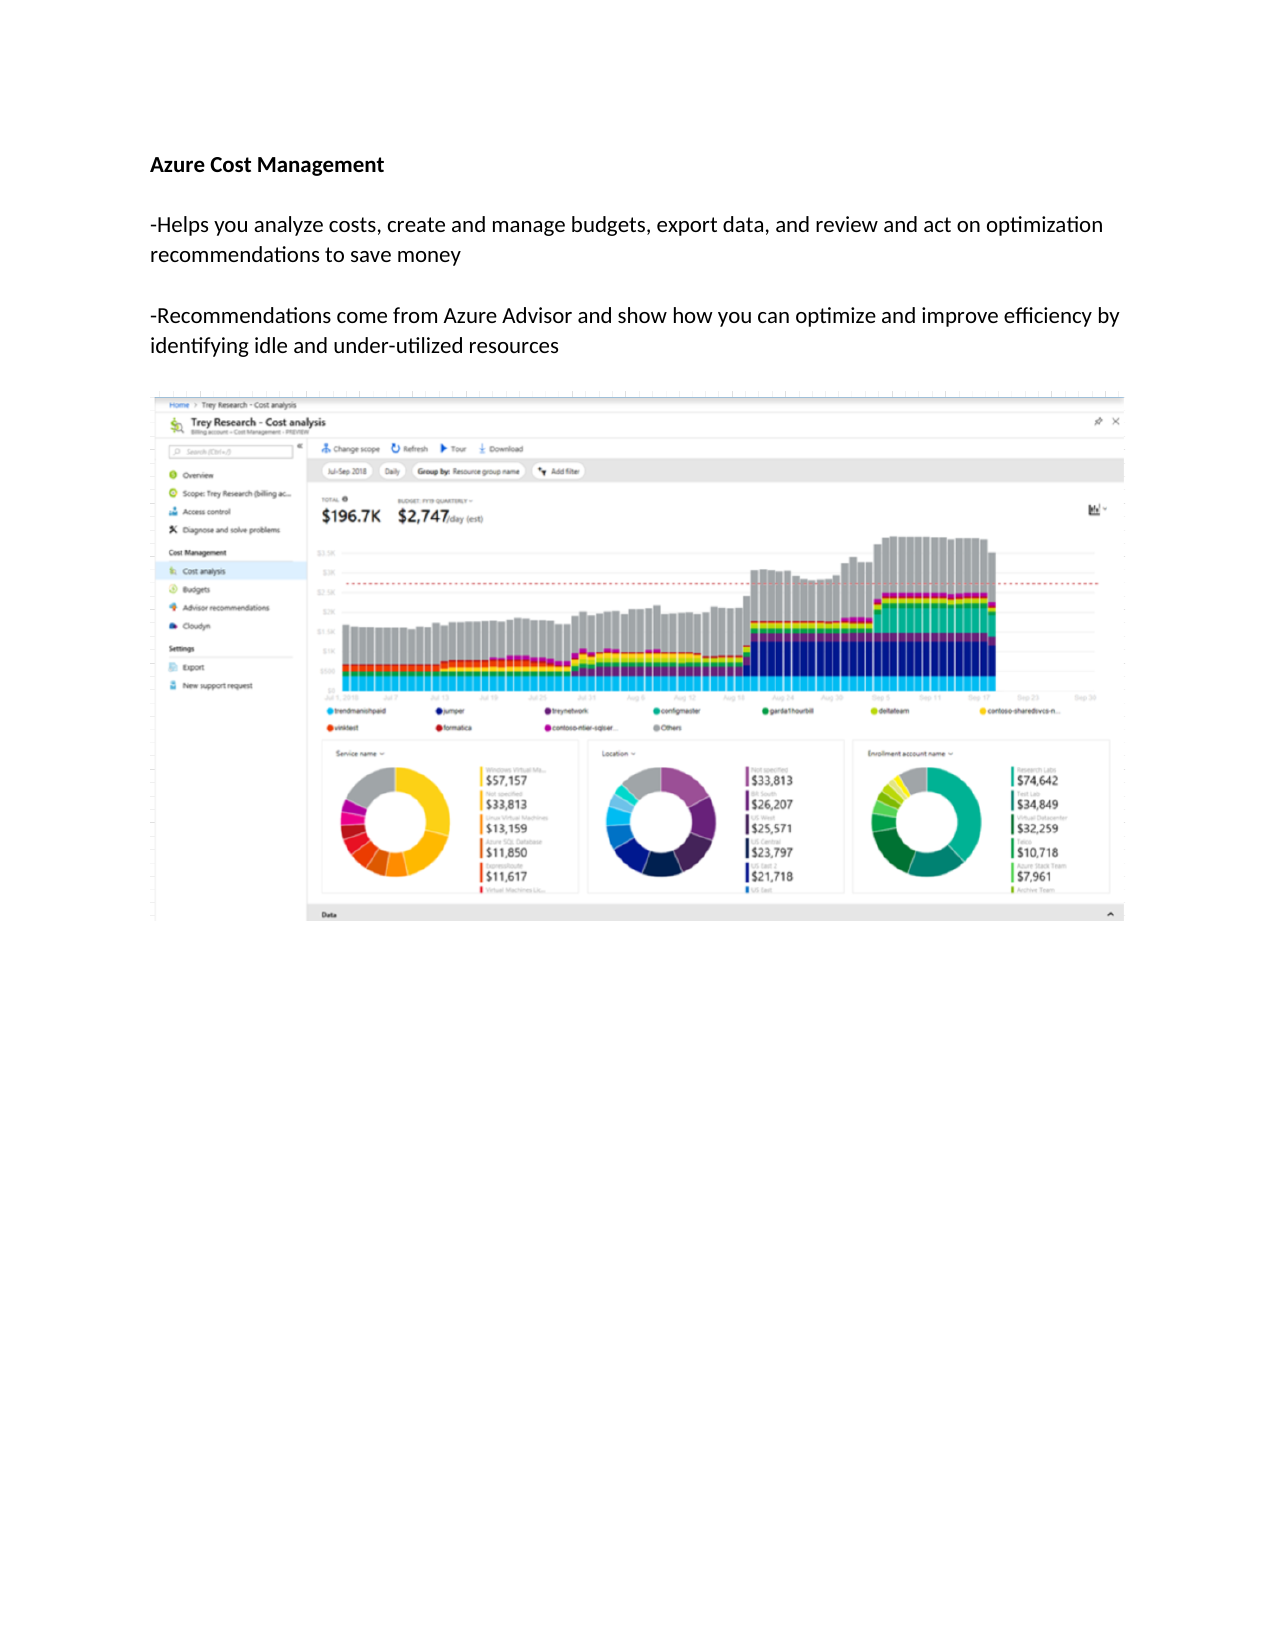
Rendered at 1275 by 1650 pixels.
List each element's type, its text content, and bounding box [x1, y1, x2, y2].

text -Recommendations come from Azure Advisor and show how you can optimize and improve efficiency by identifying idle and under-utilized resources [150, 301, 1125, 359]
text Azure Cost Management [150, 150, 1125, 178]
text -Helps you analyze costs, create and manage budgets, export data, and review and act on optimization recommendations to save money [150, 210, 1125, 269]
picture [150, 391, 1125, 921]
